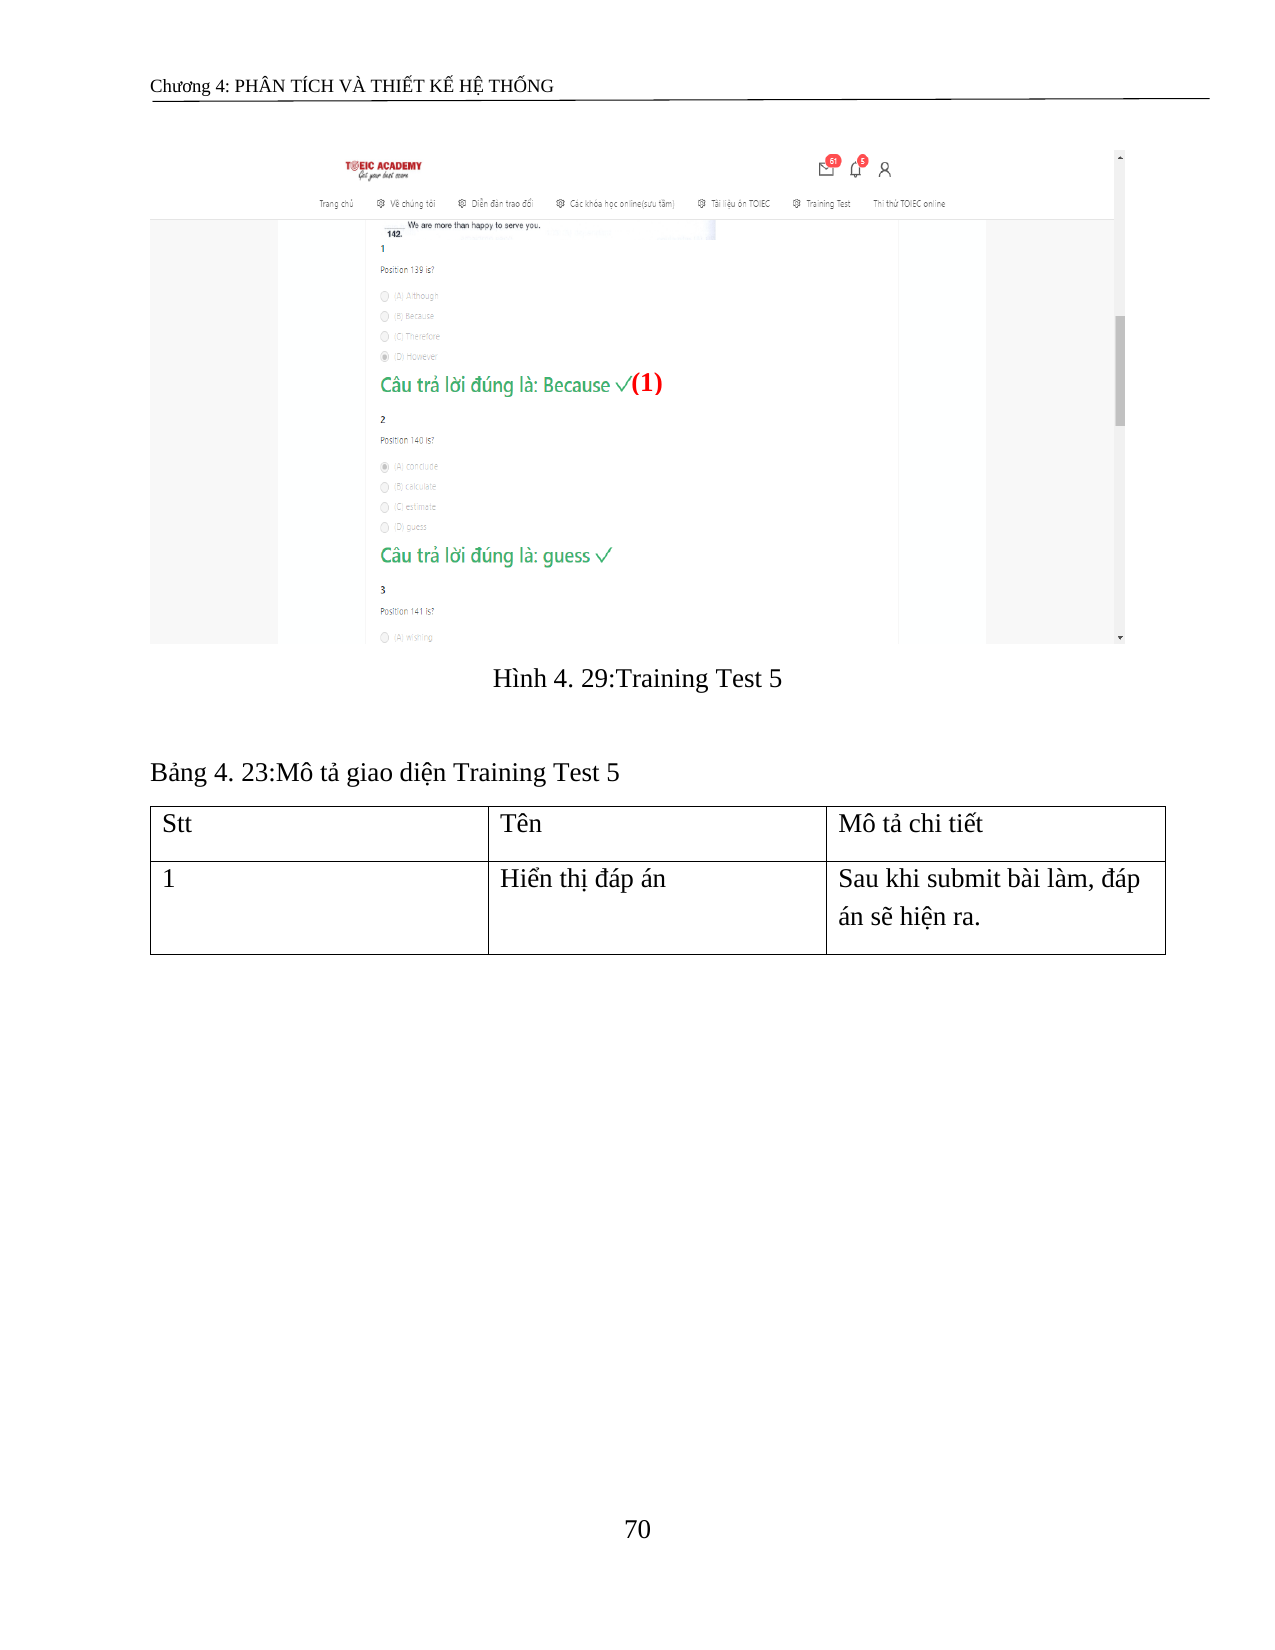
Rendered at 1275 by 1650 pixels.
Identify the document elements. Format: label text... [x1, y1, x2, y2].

table_cell Hiển thị đáp án [489, 862, 826, 953]
table_header Stt [151, 807, 488, 861]
table_header Tên [489, 807, 826, 861]
table_cell 1 [151, 862, 488, 953]
text Bảng 4. 23:Mô tả giao diện Training Test 5 [150, 756, 1125, 787]
table_header Mô tả chi tiết [827, 807, 1165, 861]
picture [150, 150, 1125, 644]
table_cell Sau khi submit bài làm, đáp án sẽ hiện ra. [827, 862, 1165, 953]
